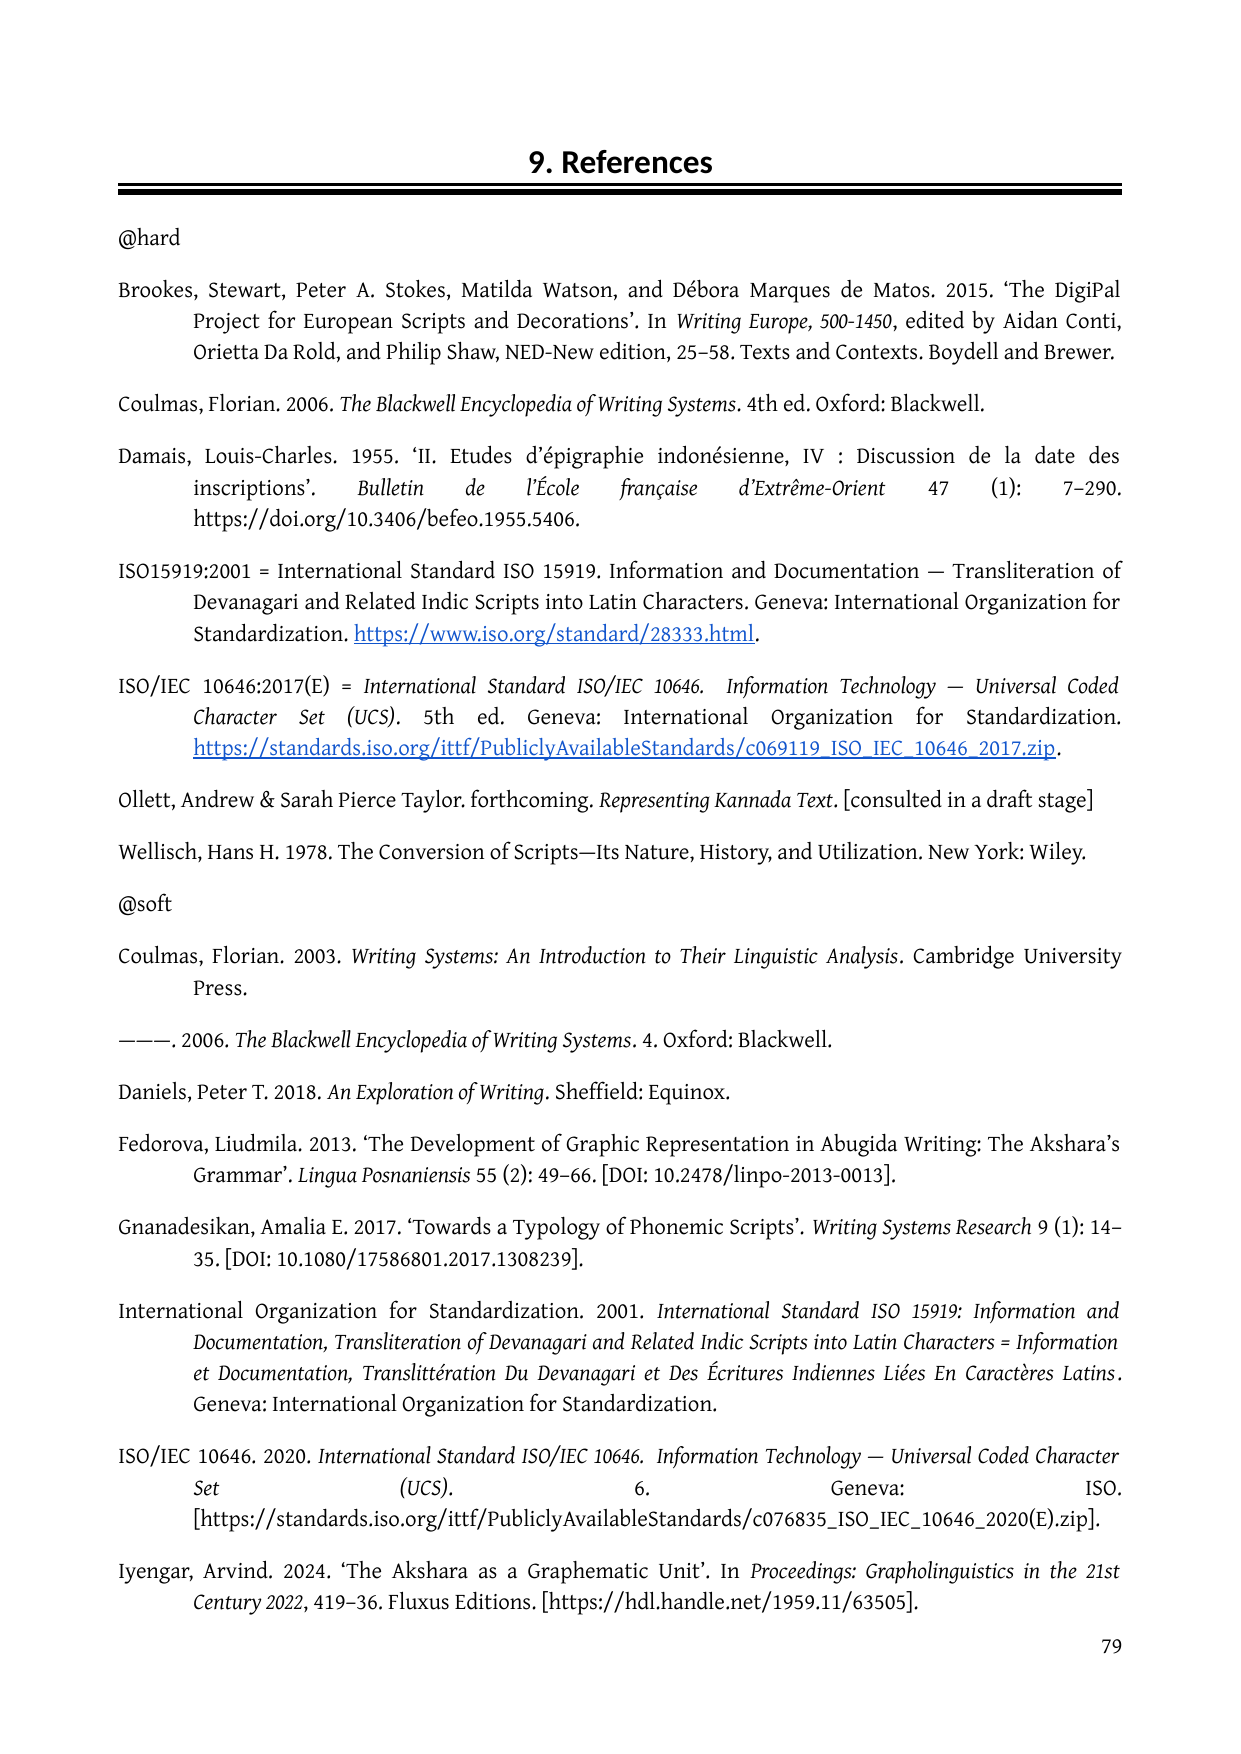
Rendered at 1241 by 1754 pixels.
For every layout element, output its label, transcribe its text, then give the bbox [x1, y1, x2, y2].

text @hard [118, 220, 1122, 251]
text Wellisch, Hans H. 1978. The Conversion of Scripts—Its Nature, History, and Utilization. New York: Wiley. [118, 835, 1122, 866]
text Damais, Louis-Charles. 1955. ‘II. Etudes d’épigraphie indonésienne, IV : Discussion de la date des inscriptions’. Bulletin de l’École française d’Extrême-Orient 47 (1): 7–290. https://doi.org/10.3406/befeo.1955.5406. [118, 439, 1122, 533]
text ———. 2006. The Blackwell Encyclopedia of Writing Systems. 4. Oxford: Blackwell. [118, 1022, 1122, 1053]
text Brookes, Stewart, Peter A. Stokes, Matilda Watson, and Débora Marques de Matos. 2015. ‘The DigiPal Project for European Scripts and Decorations’. In Writing Europe, 500-1450, edited by Aidan Conti, Orietta Da Rold, and Philip Shaw, NED-New edition, 25–58. Texts and Contexts. Boydell and Brewer. [118, 272, 1122, 366]
text Ollett, Andrew & Sarah Pierce Taylor. forthcoming. Representing Kannada Text. [consulted in a draft stage] [118, 783, 1122, 814]
text Fedorova, Liudmila. 2013. ‘The Development of Graphic Representation in Abugida Writing: The Akshara’s Grammar’. Lingua Posnaniensis 55 (2): 49–66. [DOI: 10.2478/linpo-2013-0013]. [118, 1126, 1122, 1189]
text Gnanadesikan, Amalia E. 2017. ‘Towards a Typology of Phonemic Scripts’. Writing Systems Research 9 (1): 14–35. [DOI: 10.1080/17586801.2017.1308239]. [118, 1210, 1122, 1272]
text ISO/IEC 10646. 2020. International Standard ISO/IEC 10646. Information Technology — Universal Coded Character Set (UCS). 6. Geneva: ISO. [https://standards.iso.org/ittf/PubliclyAvailableStandards/c076835_ISO_IEC_10646_2020(E).zip]. [118, 1439, 1122, 1533]
text ISO15919:2001 = International Standard ISO 15919. Information and Documentation — Transliteration of Devanagari and Related Indic Scripts into Latin Characters. Geneva: International Organization for Standardization. https://www.iso.org/standard/28333.html. [118, 553, 1122, 647]
text Coulmas, Florian. 2003. Writing Systems: An Introduction to Their Linguistic Analysis. Cambridge University Press. [118, 939, 1122, 1001]
text International Organization for Standardization. 2001. International Standard ISO 15919: Information and Documentation, Transliteration of Devanagari and Related Indic Scripts into Latin Characters = Information et Documentation, Translittération Du Devanagari et Des Écritures Indiennes Liées En Caractères Latins. Geneva: International Organization for Standardization. [118, 1293, 1122, 1418]
text ISO/IEC 10646:2017(E) = International Standard ISO/IEC 10646. Information Technology — Universal Coded Character Set (UCS). 5th ed. Geneva: International Organization for Standardization. https://standards.iso.org/ittf/PubliclyAvailableStandards/c069119_ISO_IEC_10646_2017.zip. [118, 668, 1122, 762]
text Coulmas, Florian. 2006. The Blackwell Encyclopedia of Writing Systems. 4th ed. Oxford: Blackwell. [118, 387, 1122, 418]
text Iyengar, Arvind. 2024. ‘The Akshara as a Graphematic Unit’. In Proceedings: Grapholinguistics in the 21st Century 2022, 419–36. Fluxus Editions. [https://hdl.handle.net/1959.11/63505]. [118, 1553, 1122, 1616]
text Daniels, Peter T. 2018. An Exploration of Writing. Sheffield: Equinox. [118, 1074, 1122, 1106]
text @soft [118, 887, 1122, 918]
subtitle References [118, 143, 1122, 183]
